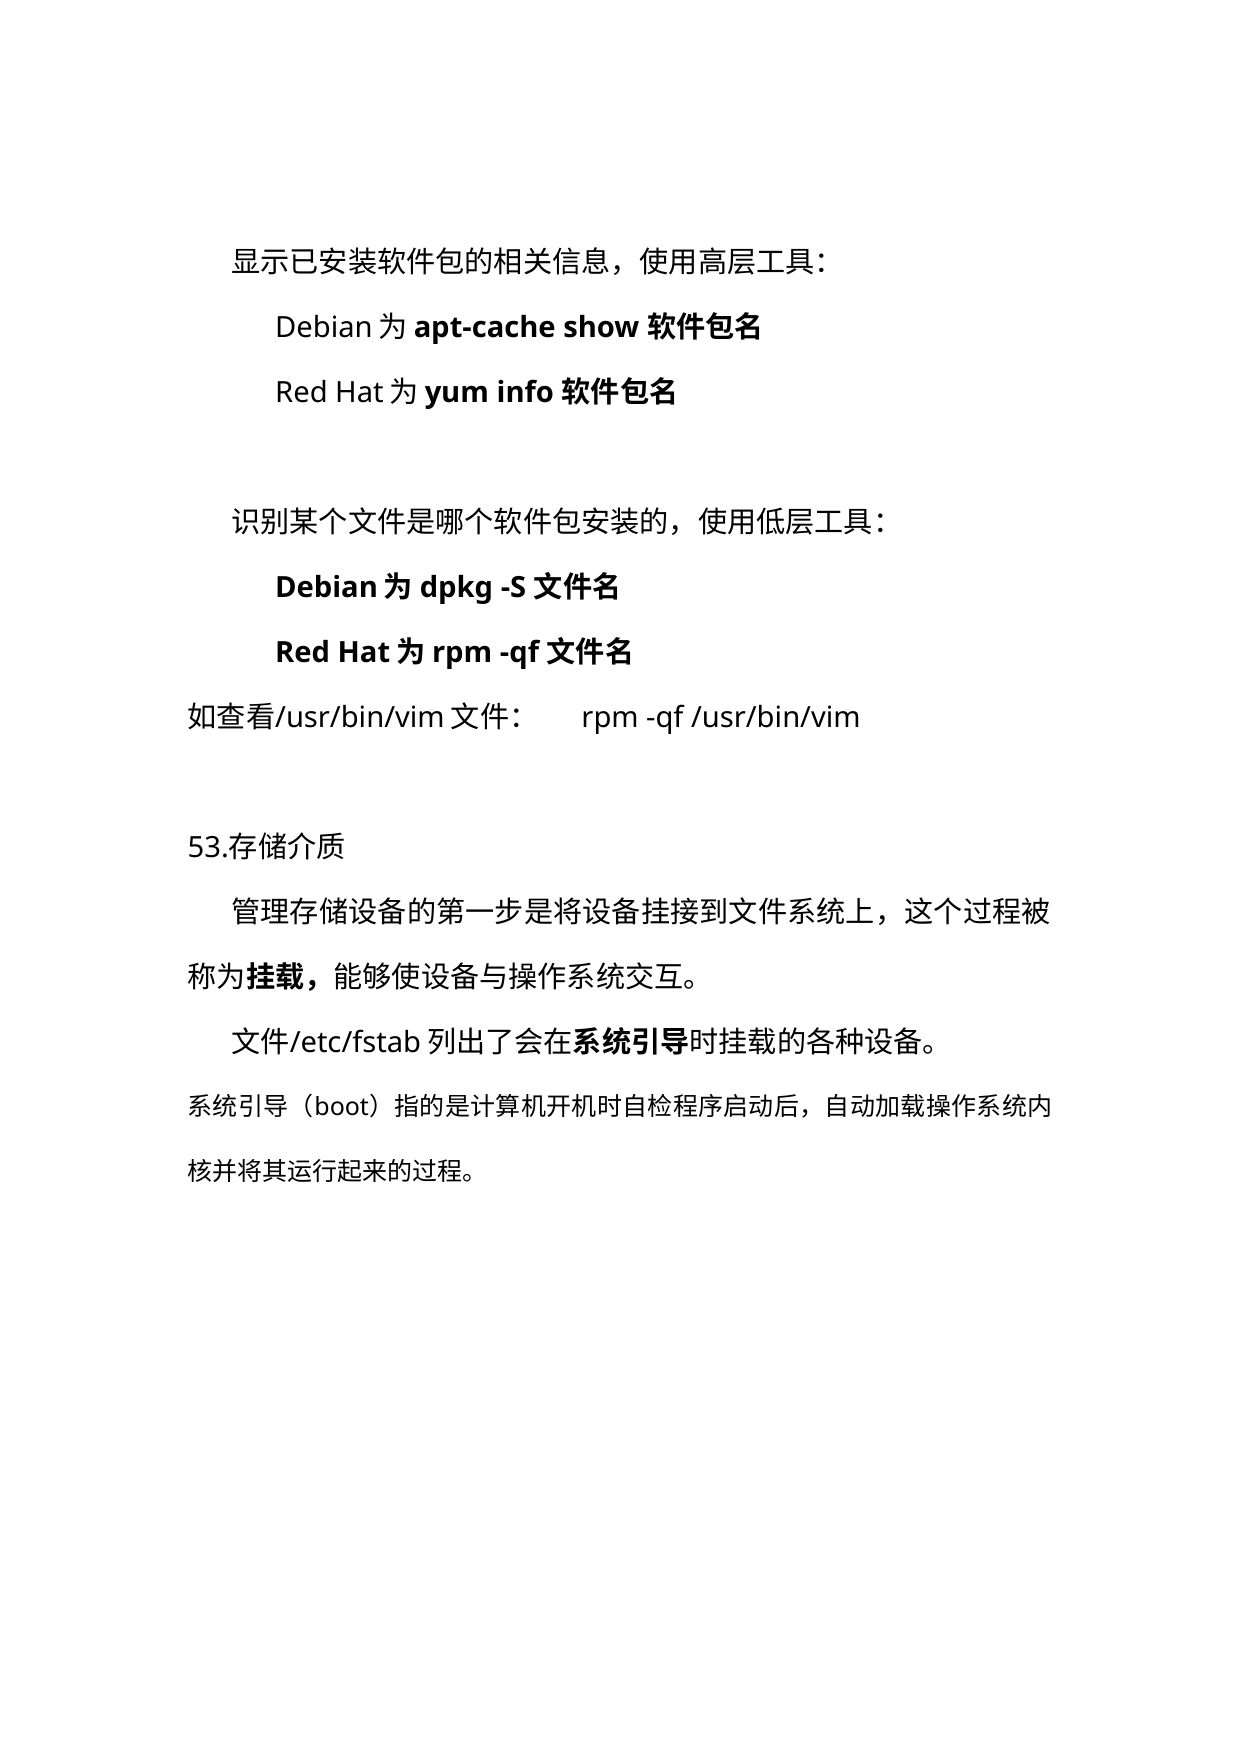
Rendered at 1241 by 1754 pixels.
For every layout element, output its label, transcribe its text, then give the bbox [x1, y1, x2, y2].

list Debian为apt-cache show 软件包名 [231, 292, 1053, 357]
list Debian为 dpkg -S 文件名 [231, 552, 1053, 617]
list 53.存储介质 [187, 812, 1053, 877]
list 识别某个文件是哪个软件包安装的，使用低层工具： [187, 487, 1053, 552]
list Red Hat为yum info 软件包名 [231, 357, 1053, 422]
list 系统引导（boot）指的是计算机开机时自检程序启动后，自动加载操作系统内核并将其运行起来的过程。 [187, 1072, 1053, 1202]
list Red Hat为 rpm -qf 文件名 [231, 617, 1053, 682]
list 管理存储设备的第一步是将设备挂接到文件系统上，这个过程被称为挂载，能够使设备与操作系统交互。 [187, 877, 1053, 1007]
list 如查看/usr/bin/vim文件： rpm -qf /usr/bin/vim [187, 682, 1053, 747]
list 显示已安装软件包的相关信息，使用高层工具： [187, 227, 1053, 292]
list 文件/etc/fstab列出了会在系统引导时挂载的各种设备。 [187, 1007, 1053, 1072]
